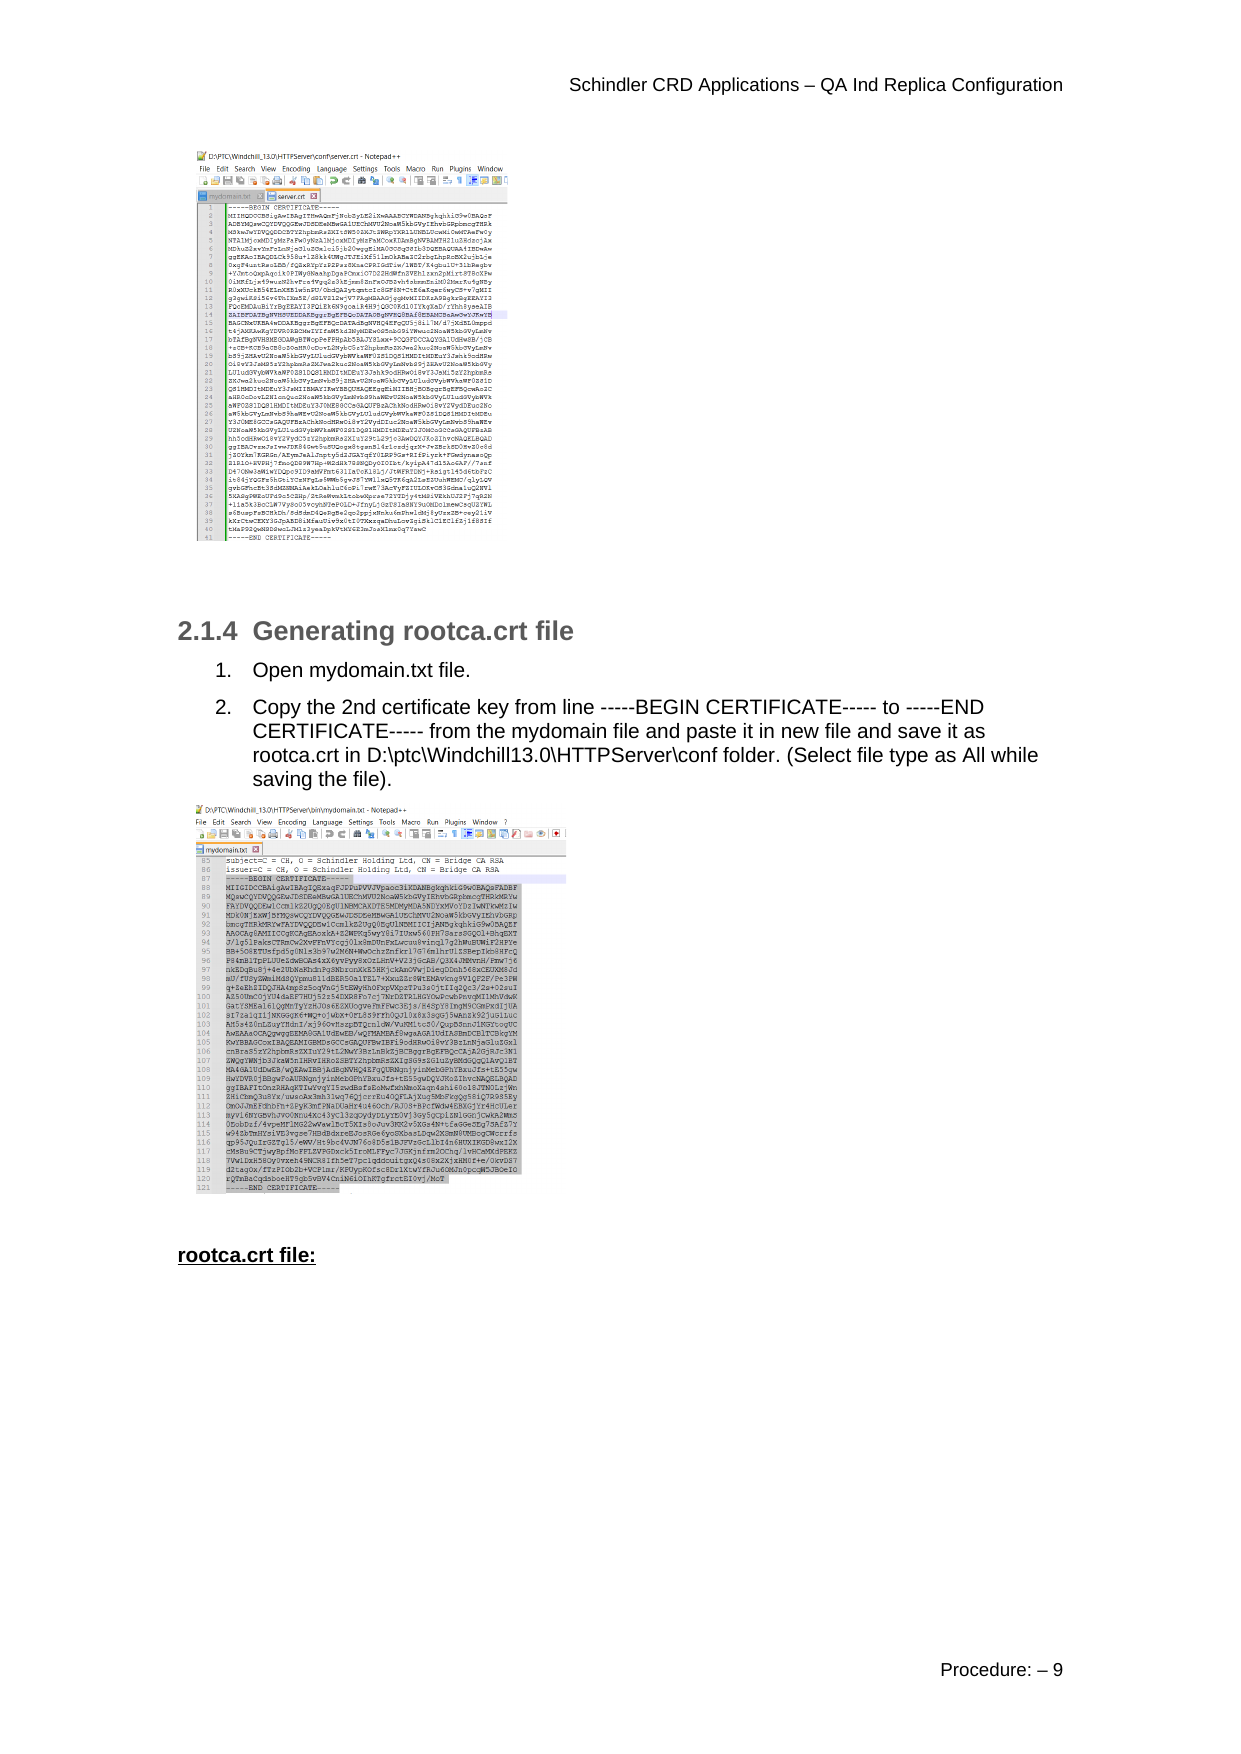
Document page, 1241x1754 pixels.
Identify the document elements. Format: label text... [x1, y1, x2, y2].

picture [196, 150, 508, 541]
list Copy the 2nd certificate key from line -----BEGIN CERTIFICATE----- to -----END CERTIFICATE----- from the mydomain file and paste it in new file and save it as rootca.crt in D:\ptc\Windchill13.0\HTTPServer\conf folder. (Select file type as All while saving the file). [215, 695, 1063, 791]
text rootca.crt file: [177, 1243, 1063, 1267]
list Open mydomain.txt file. [215, 658, 1063, 682]
subtitle Generating rootca.crt file [177, 614, 1063, 646]
picture [196, 803, 567, 1194]
